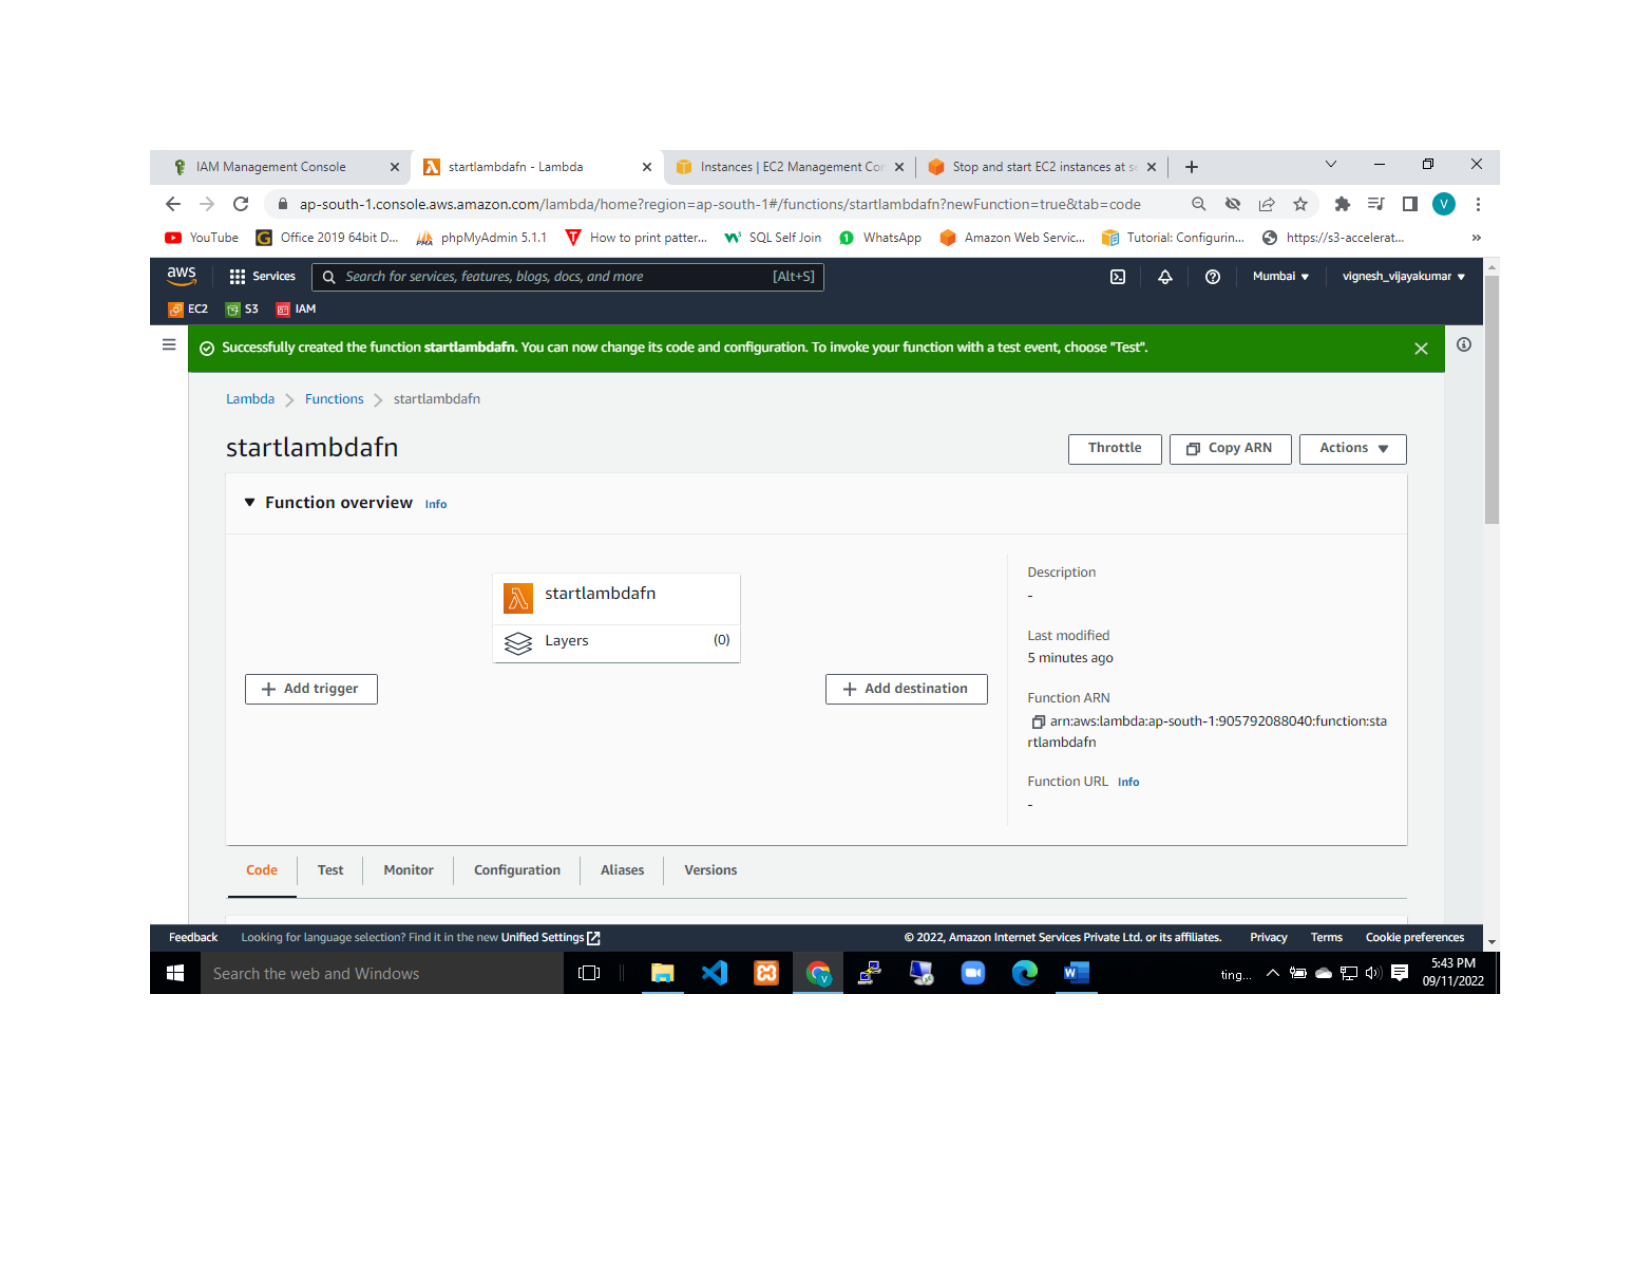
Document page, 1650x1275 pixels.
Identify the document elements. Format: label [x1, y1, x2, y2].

picture [150, 150, 1500, 994]
